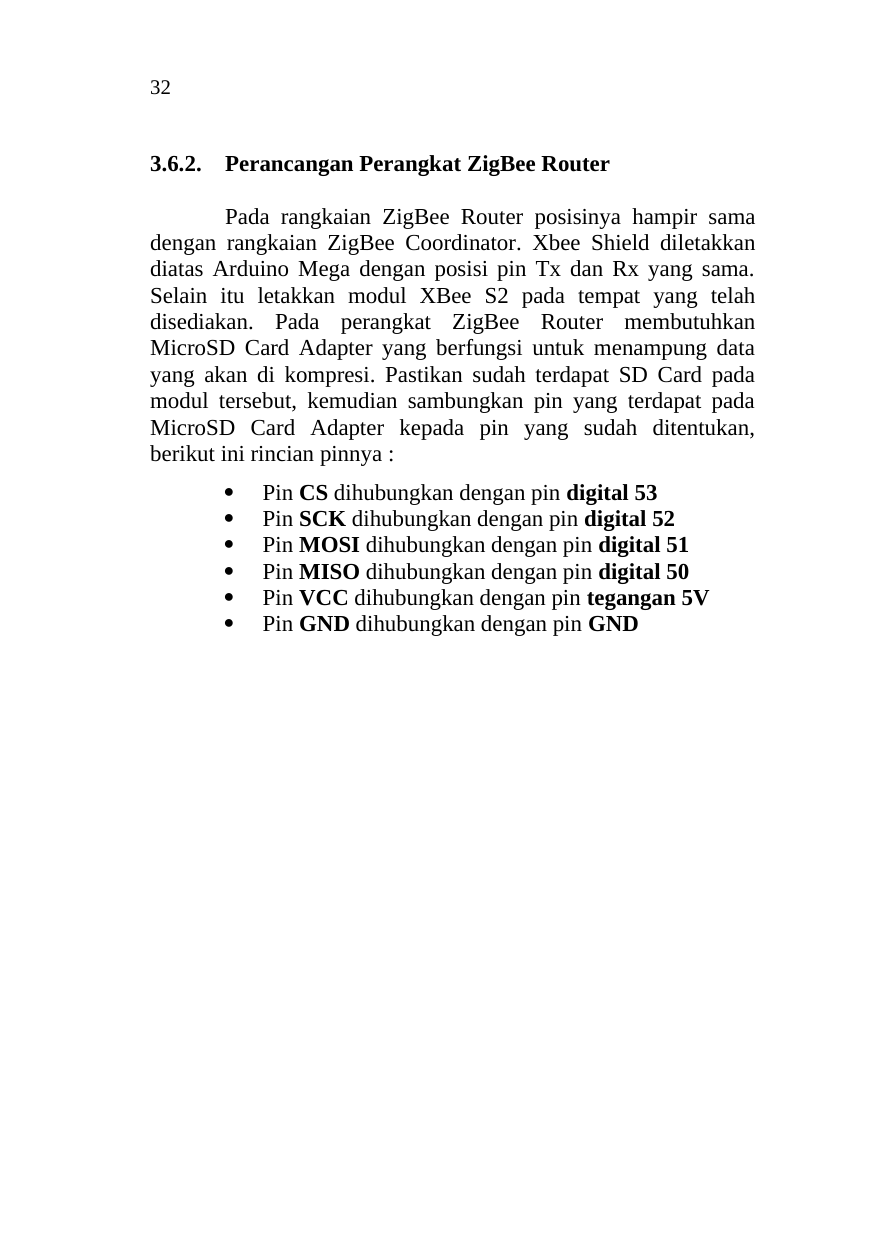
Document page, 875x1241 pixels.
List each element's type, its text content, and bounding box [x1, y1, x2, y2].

list Pin GND dihubungkan dengan pin GND [225, 611, 756, 637]
list Pin VCC dihubungkan dengan pin tegangan 5V [225, 584, 756, 611]
list Pin MISO dihubungkan dengan pin digital 50 [225, 558, 756, 584]
subtitle Perancangan Perangkat ZigBee Router [150, 150, 756, 176]
text Pada rangkaian ZigBee Router posisinya hampir sama dengan rangkaian ZigBee Coordinator. Xbee Shield diletakkan diatas Arduino Mega dengan posisi pin Tx dan Rx yang sama. Selain itu letakkan modul XBee S2 pada tempat yang telah disediakan. Pada perangkat ZigBee Router membutuhkan MicroSD Card Adapter yang berfungsi untuk menampung data yang akan di kompresi. Pastikan sudah terdapat SD Card pada modul tersebut, kemudian sambungkan pin yang terdapat pada MicroSD Card Adapter kepada pin yang sudah ditentukan, berikut ini rincian pinnya : [150, 203, 756, 466]
list Pin MOSI dihubungkan dengan pin digital 51 [225, 531, 756, 558]
list Pin CS dihubungkan dengan pin digital 53 [225, 479, 756, 505]
list Pin SCK dihubungkan dengan pin digital 52 [225, 505, 756, 531]
